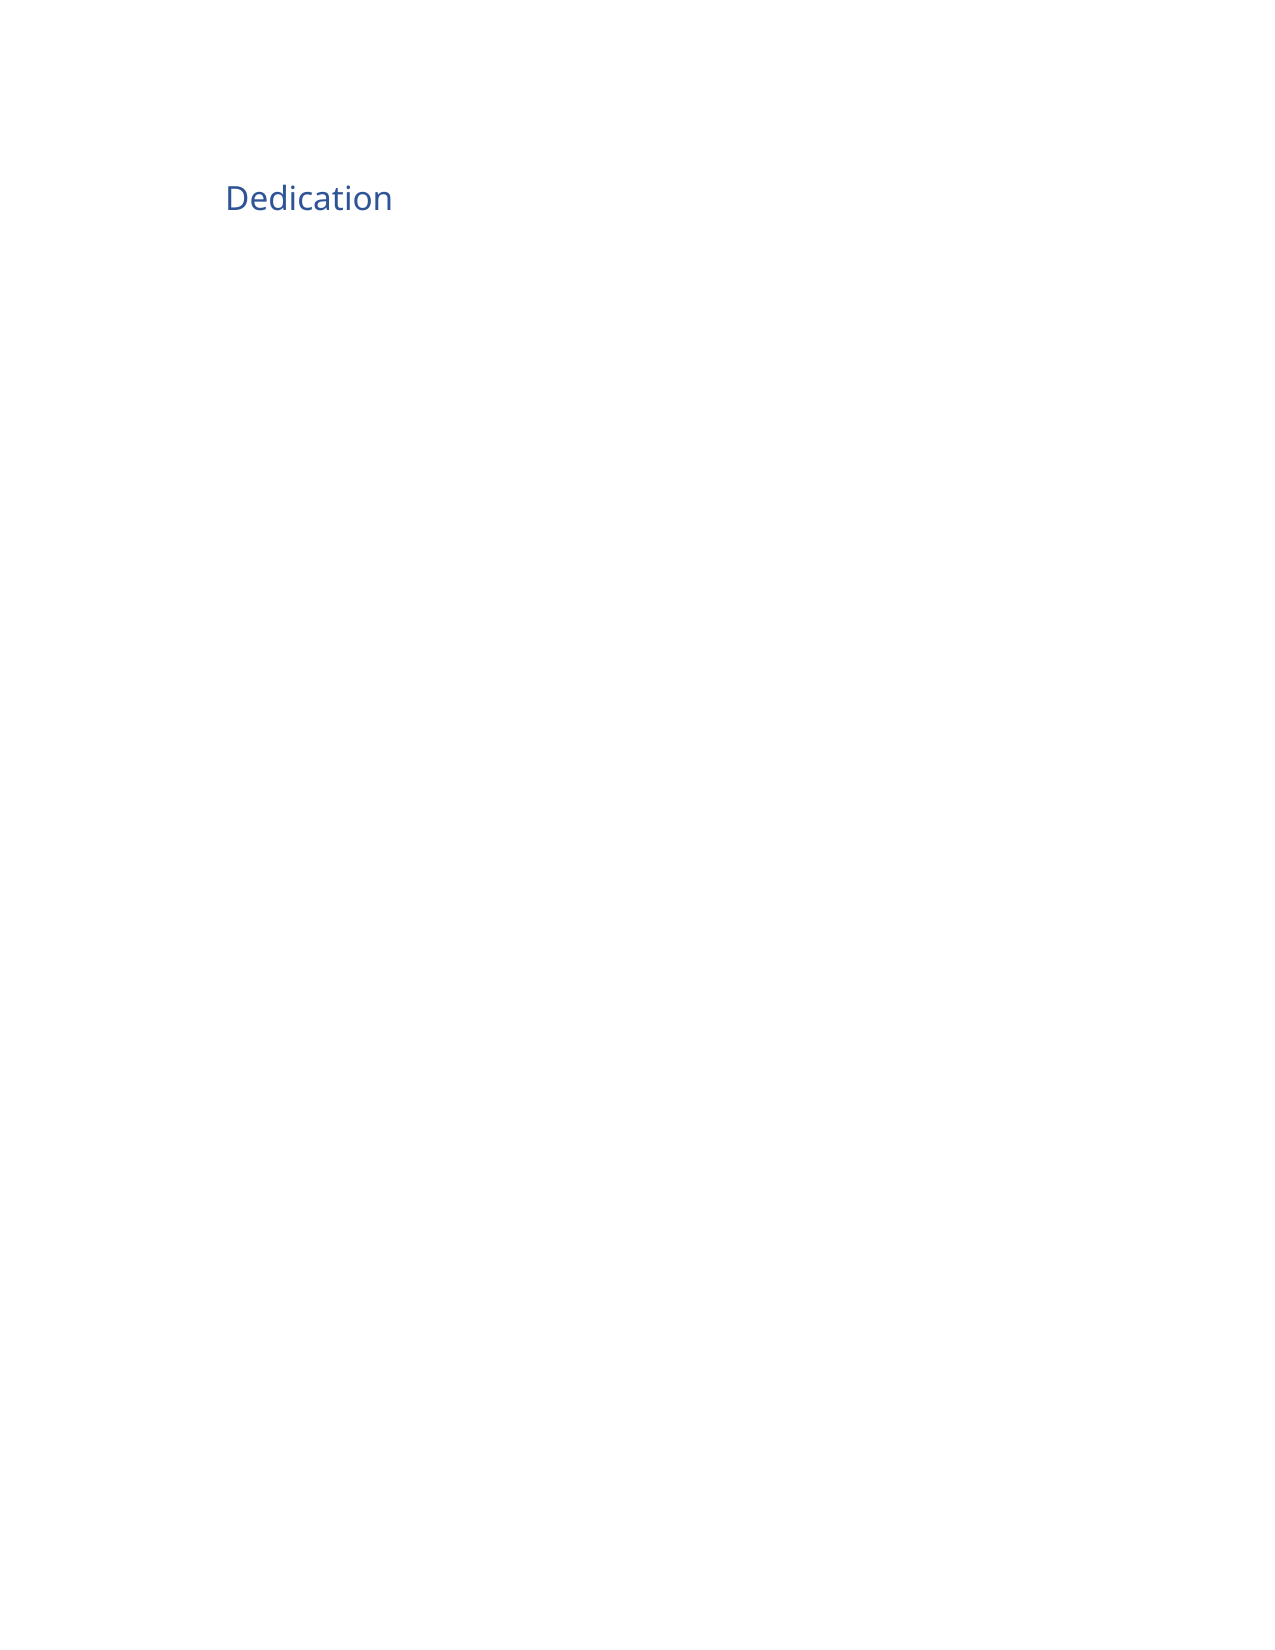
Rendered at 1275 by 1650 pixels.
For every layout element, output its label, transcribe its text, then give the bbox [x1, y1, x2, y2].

text Dedication [225, 175, 1125, 220]
